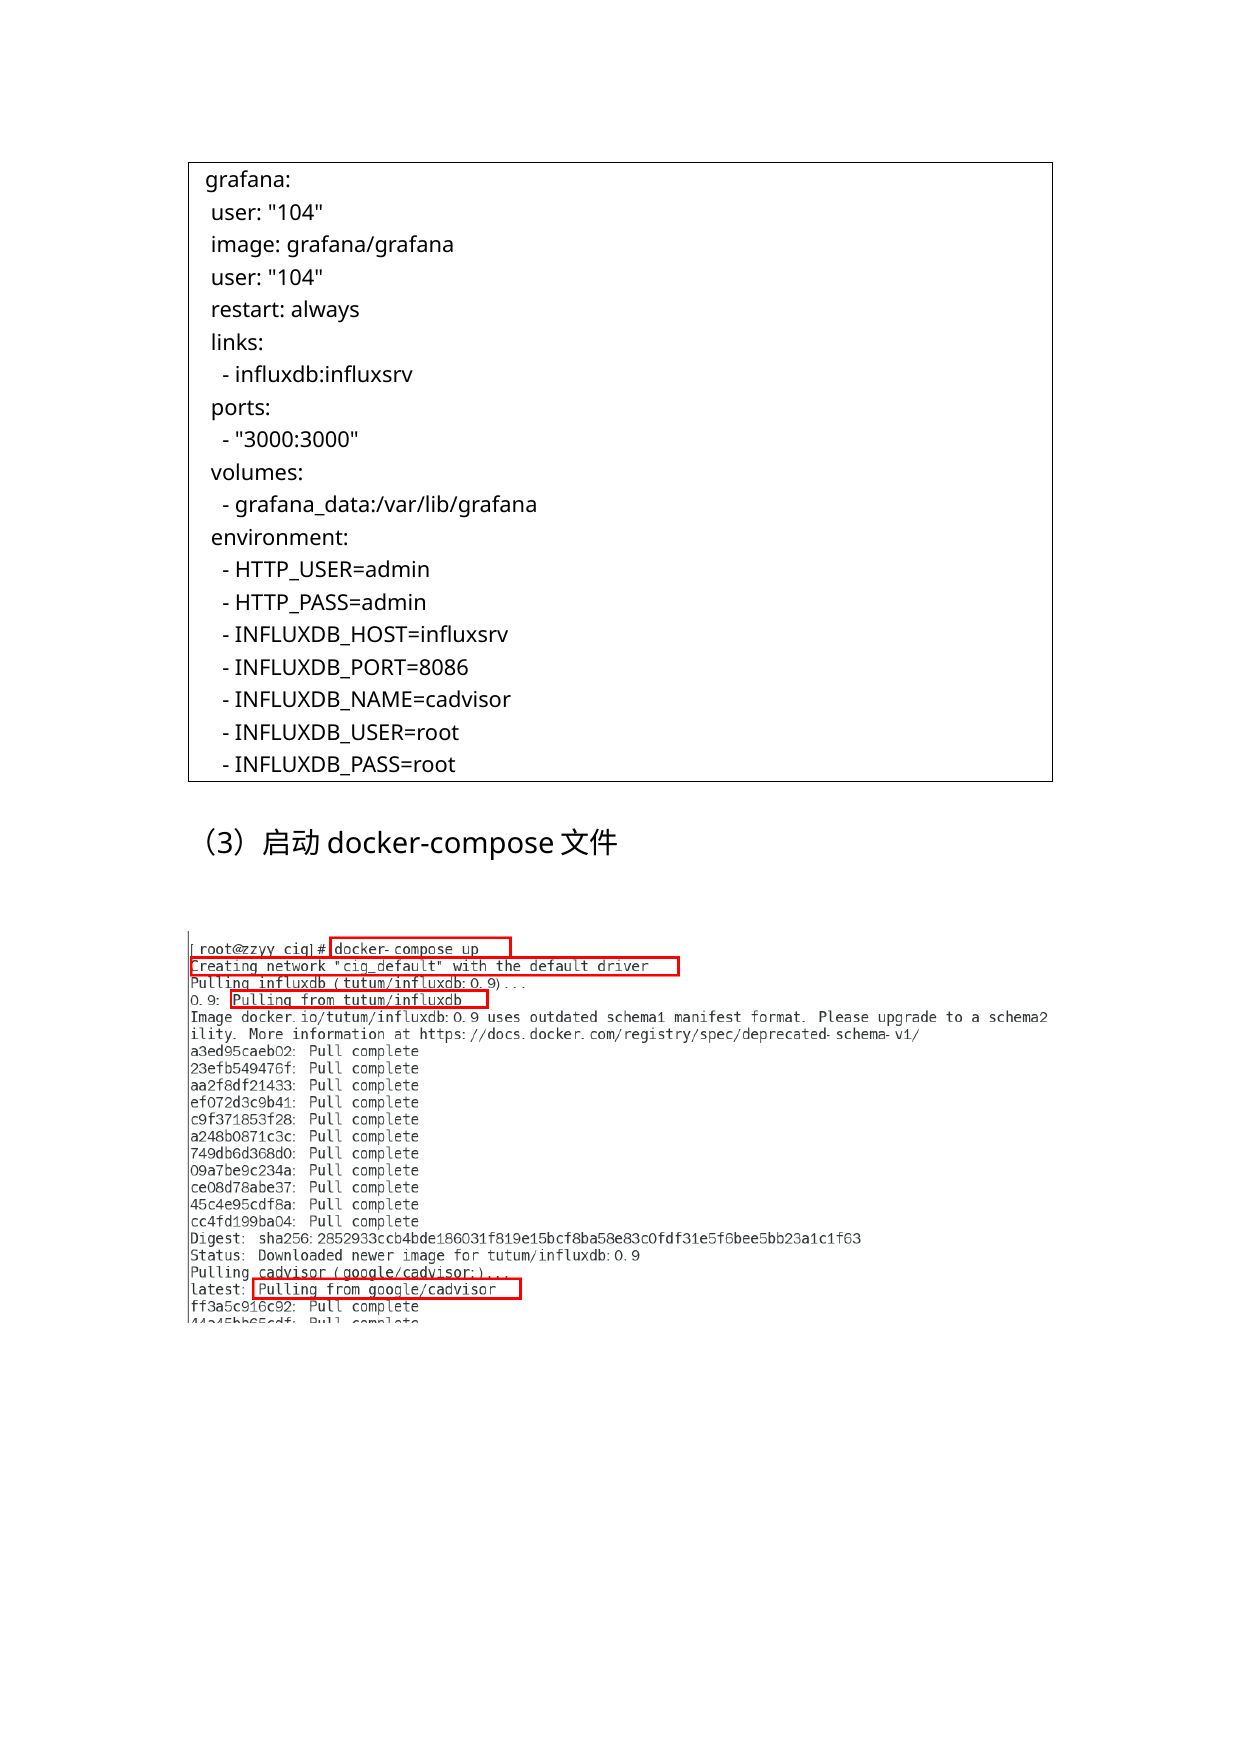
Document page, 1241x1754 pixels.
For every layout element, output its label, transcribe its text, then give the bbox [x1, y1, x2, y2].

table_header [189, 163, 1052, 781]
subtitle （3）启动docker-compose文件 [187, 809, 1053, 874]
picture [187, 931, 1053, 1323]
